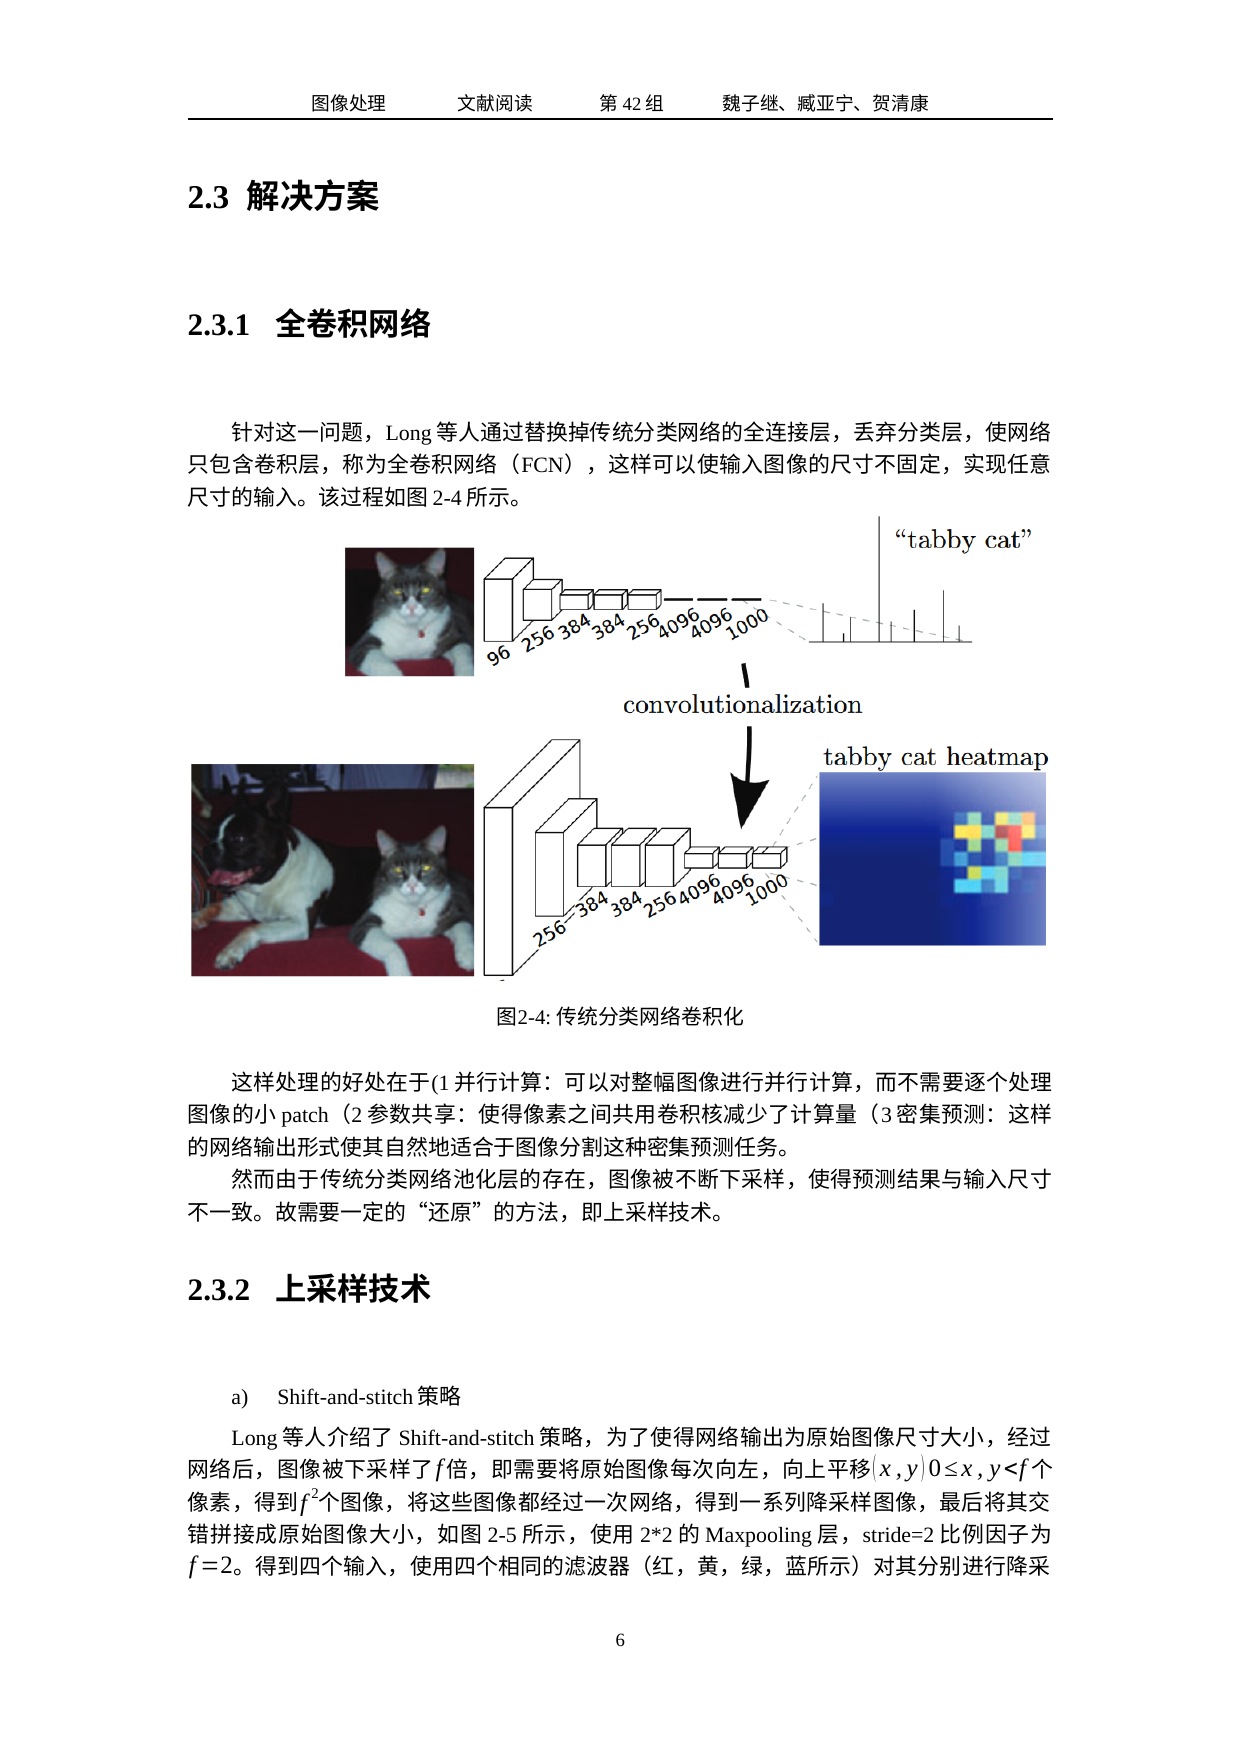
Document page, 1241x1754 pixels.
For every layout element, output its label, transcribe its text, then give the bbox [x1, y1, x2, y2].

subtitle 上采样技术 [187, 1254, 1053, 1319]
text 这样处理的好处在于(1并行计算：可以对整幅图像进行并行计算，而不需要逐个处理图像的小patch（2参数共享：使得像素之间共用卷积核减少了计算量（3密集预测：这样的网络输出形式使其自然地适合于图像分割这种密集预测任务。 [187, 1064, 1053, 1162]
text 然而由于传统分类网络池化层的存在，图像被不断下采样，使得预测结果与输入尺寸不一致。故需要一定的“还原”的方法，即上采样技术。 [187, 1162, 1053, 1227]
list Shift-and-stitch策略 [231, 1379, 1053, 1411]
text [187, 1419, 1053, 1582]
picture [187, 511, 1053, 981]
subtitle 解决方案 [187, 162, 1053, 227]
text 针对这一问题，Long等人通过替换掉传统分类网络的全连接层，丢弃分类层，使网络只包含卷积层，称为全卷积网络（FCN），这样可以使输入图像的尺寸不固定，实现任意尺寸的输入。该过程如图2-4所示。 [187, 414, 1053, 511]
subtitle 全卷积网络 [187, 289, 1053, 354]
text 图2-4: 传统分类网络卷积化 [187, 999, 1053, 1032]
